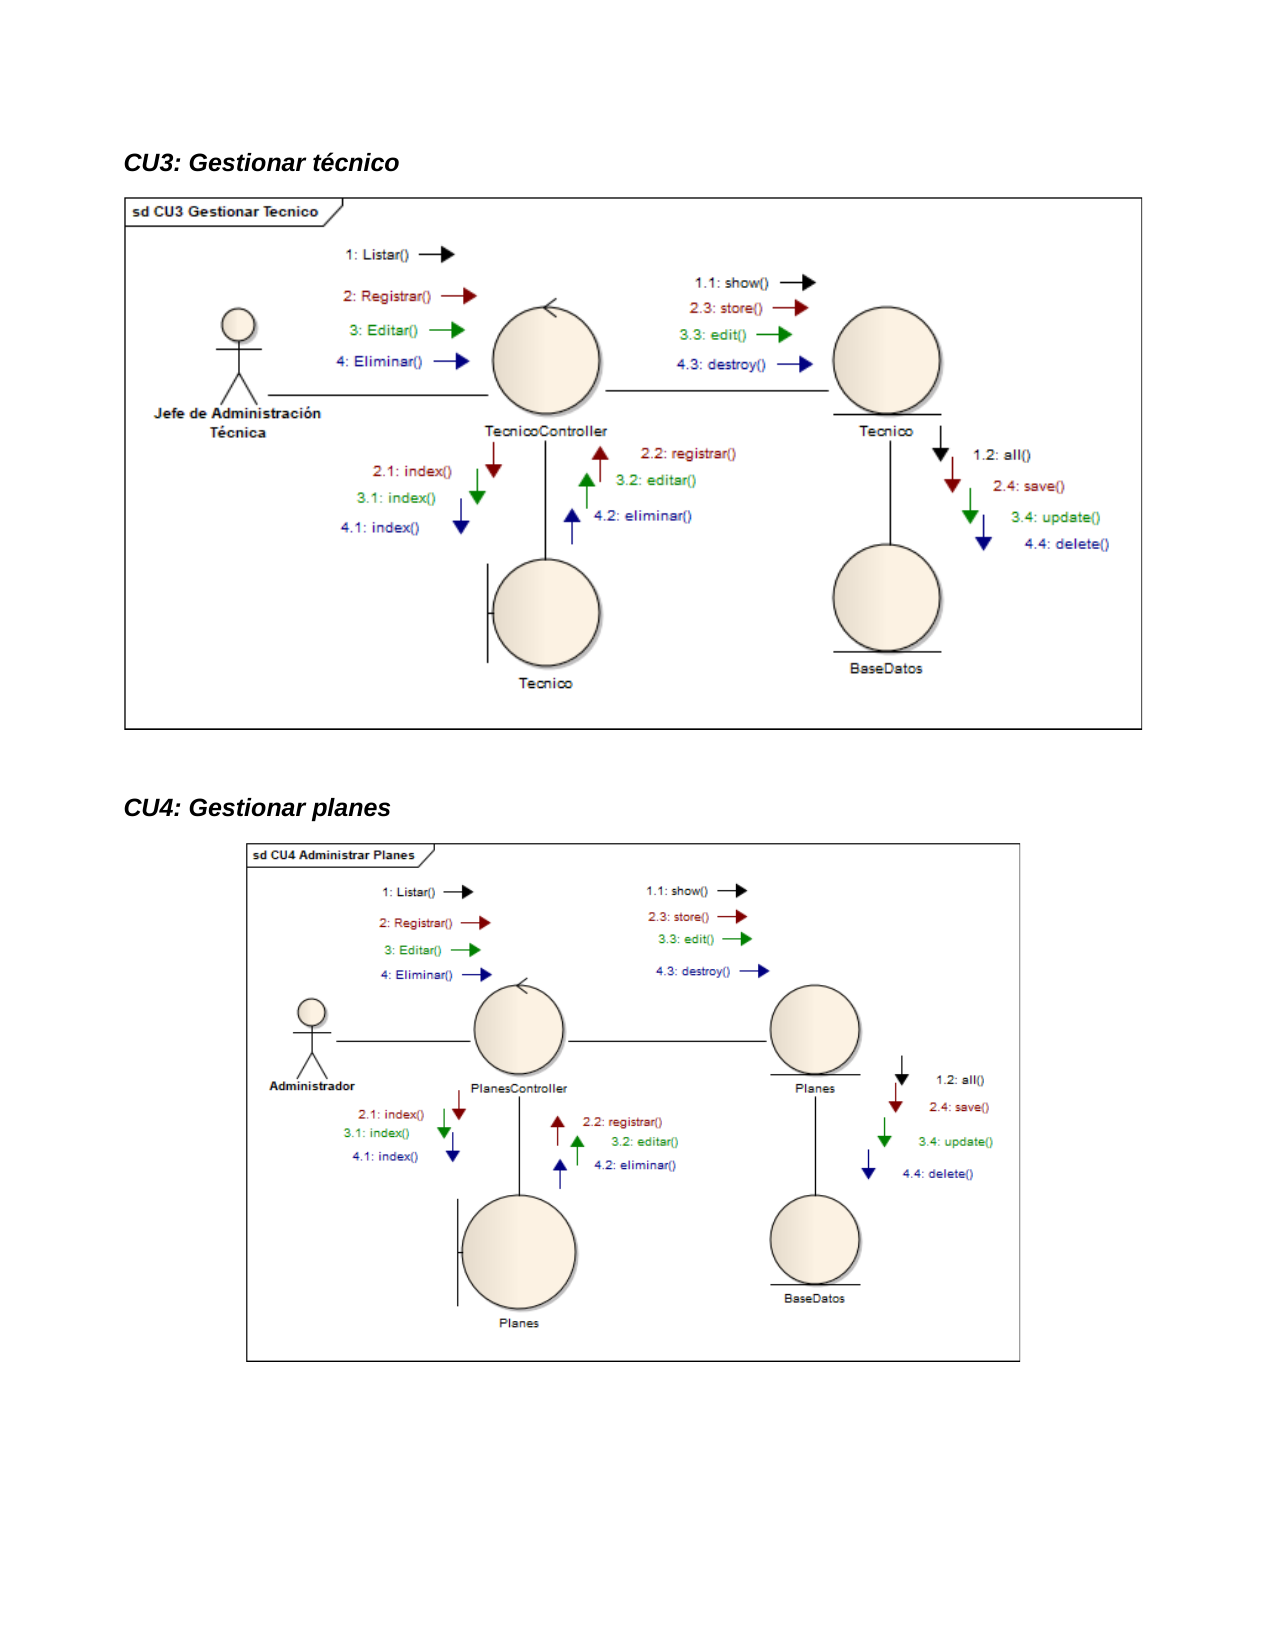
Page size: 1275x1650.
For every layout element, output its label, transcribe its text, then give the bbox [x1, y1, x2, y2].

subtitle CU3: Gestionar técnico [123, 148, 1142, 176]
picture [123, 197, 1143, 730]
subtitle CU4: Gestionar planes [123, 793, 1142, 822]
picture [245, 842, 1021, 1362]
